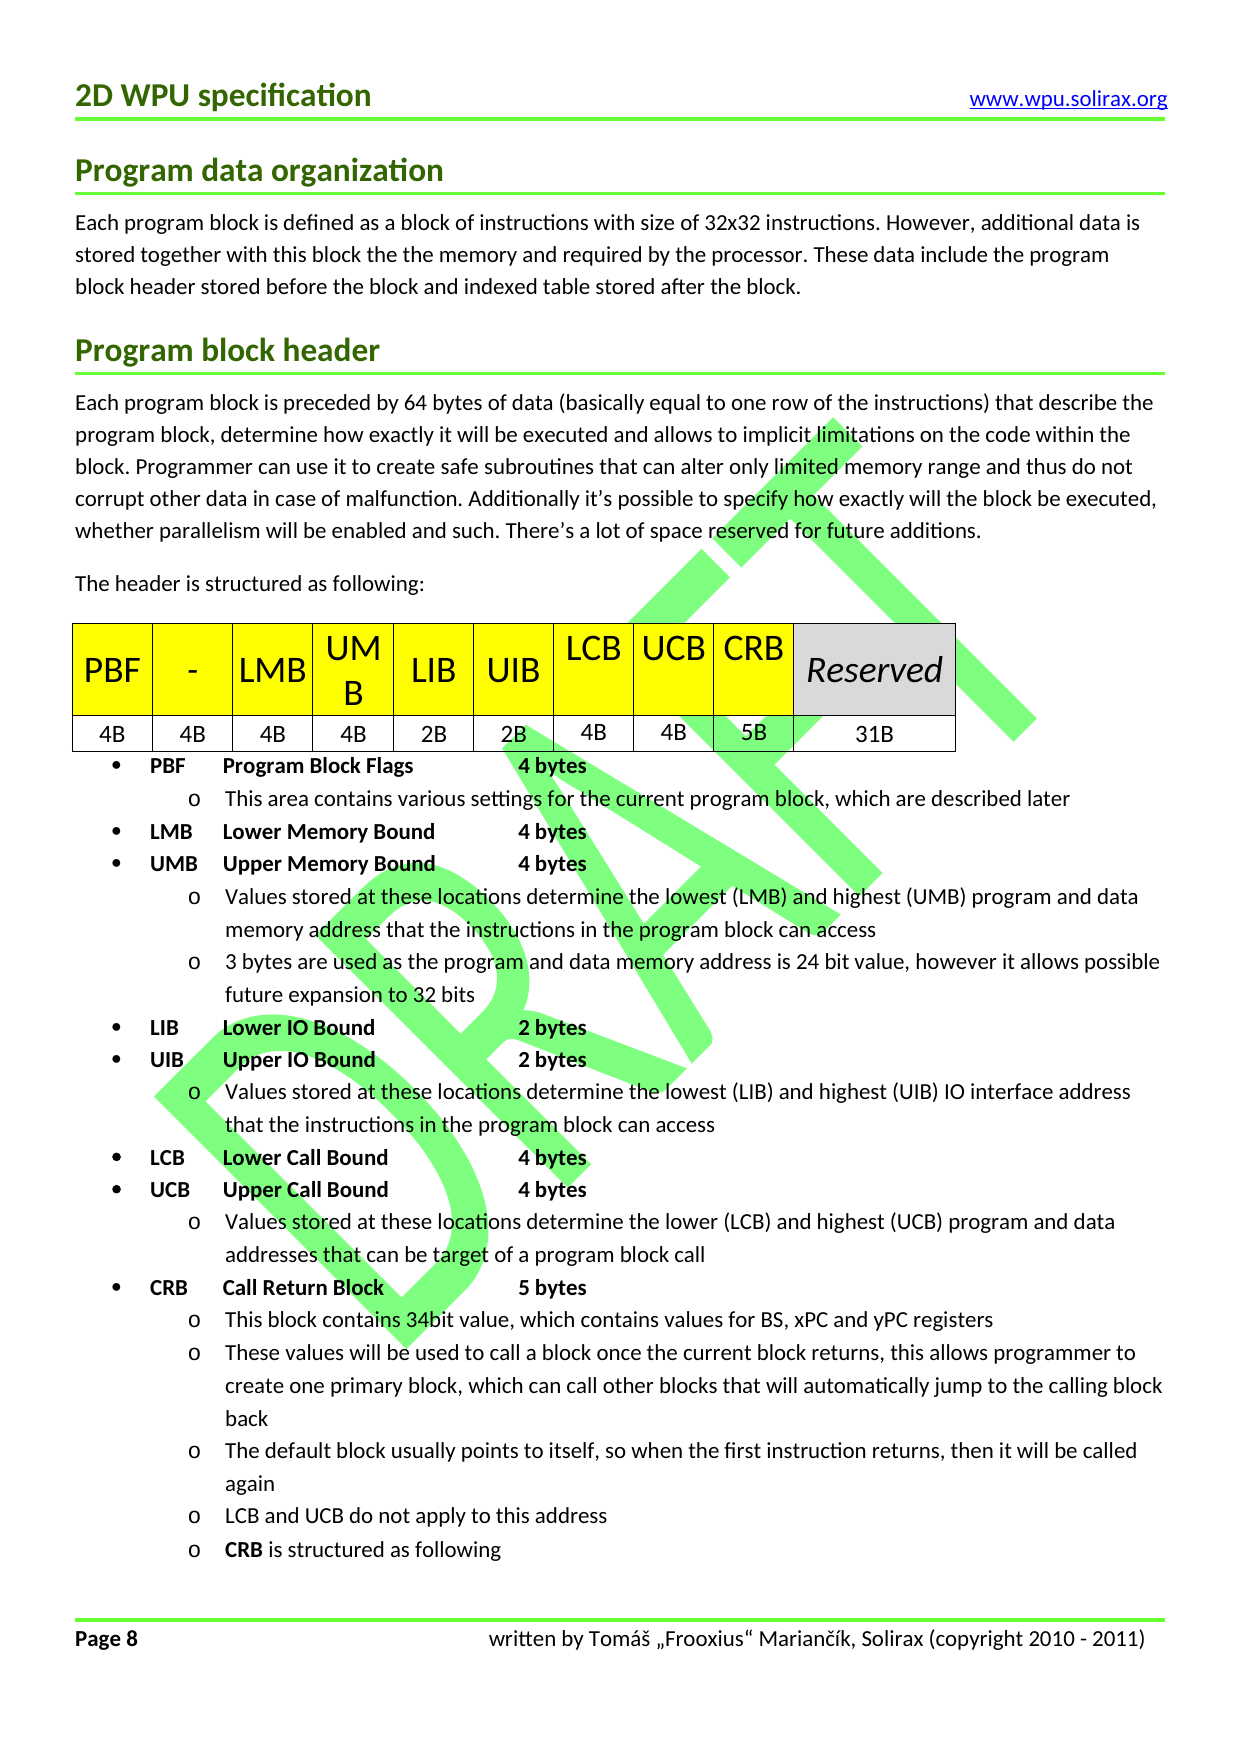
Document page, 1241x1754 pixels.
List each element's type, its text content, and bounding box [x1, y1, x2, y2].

list UIB Upper IO Bound 2 bytes [112, 1045, 1165, 1073]
list These values will be used to call a block once the current block returns, this allows programmer to create one primary block, which can call other blocks that will automatically jump to the calling block back [187, 1338, 1165, 1432]
table_header Reserved [794, 624, 955, 715]
list UMB Upper Memory Bound 4 bytes [112, 849, 1165, 878]
list LMB Lower Memory Bound 4 bytes [112, 817, 1165, 845]
table_header - [153, 624, 232, 715]
table_cell 2B [474, 716, 553, 751]
subtitle Program data organization [75, 149, 1165, 192]
list UCB Upper Call Bound 4 bytes [112, 1175, 1165, 1203]
list 3 bytes are used as the program and data memory address is 24 bit value, however it allows possible future expansion to 32 bits [187, 947, 1165, 1009]
table_header UIB [474, 624, 553, 715]
table_cell 4B [153, 716, 232, 751]
list CRB Call Return Block 5 bytes [112, 1273, 1165, 1301]
list Values stored at these locations determine the lowest (LMB) and highest (UMB) program and data memory address that the instructions in the program block can access [187, 882, 1165, 943]
table_cell 2B [394, 716, 473, 751]
table_cell 4B [73, 716, 152, 751]
table_cell 31B [794, 716, 955, 751]
table_cell 4B [554, 716, 633, 751]
table_header UCB [634, 624, 713, 715]
table_header CRB [714, 624, 793, 715]
table_cell 4B [233, 716, 312, 751]
list LIB Lower IO Bound 2 bytes [112, 1013, 1165, 1041]
list Values stored at these locations determine the lowest (LIB) and highest (UIB) IO interface address that the instructions in the program block can access [187, 1077, 1165, 1138]
table_header LMB [233, 624, 312, 715]
table_header UMB [313, 624, 393, 715]
table_cell 4B [313, 716, 393, 751]
table_header PBF [73, 624, 152, 715]
list LCB and UCB do not apply to this address [187, 1502, 1165, 1531]
table_header LCB [554, 624, 633, 715]
table_cell 4B [634, 716, 713, 751]
list This block contains 34bit value, which contains values for BS, xPC and yPC registers [187, 1305, 1165, 1334]
text Each program block is preceded by 64 bytes of data (basically equal to one row of the instructions) that describe the program block, determine how exactly it will be executed and allows to implicit limitations on the code within the block. Programmer can use it to create safe subroutines that can alter only limited memory range and thus do not corrupt other data in case of malfunction. Additionally it’s possible to specify how exactly will the block be executed, whether parallelism will be enabled and such. There’s a lot of space reserved for future additions. [75, 388, 1165, 544]
list Values stored at these locations determine the lower (LCB) and highest (UCB) program and data addresses that can be target of a program block call [187, 1207, 1165, 1268]
table_header LIB [394, 624, 473, 715]
list PBF Program Block Flags 4 bytes [112, 752, 1165, 780]
text The header is structured as following: [75, 569, 1165, 597]
list The default block usually points to itself, so when the first instruction returns, then it will be called again [187, 1436, 1165, 1497]
list LCB Lower Call Bound 4 bytes [112, 1143, 1165, 1171]
list CRB is structured as following [187, 1535, 1165, 1564]
subtitle Program block header [75, 329, 1165, 372]
list This area contains various settings for the current program block, which are described later [187, 784, 1165, 813]
table_cell 5B [714, 716, 793, 751]
text Each program block is defined as a block of instructions with size of 32x32 instructions. However, additional data is stored together with this block the the memory and required by the processor. These data include the program block header stored before the block and indexed table stored after the block. [75, 208, 1165, 300]
